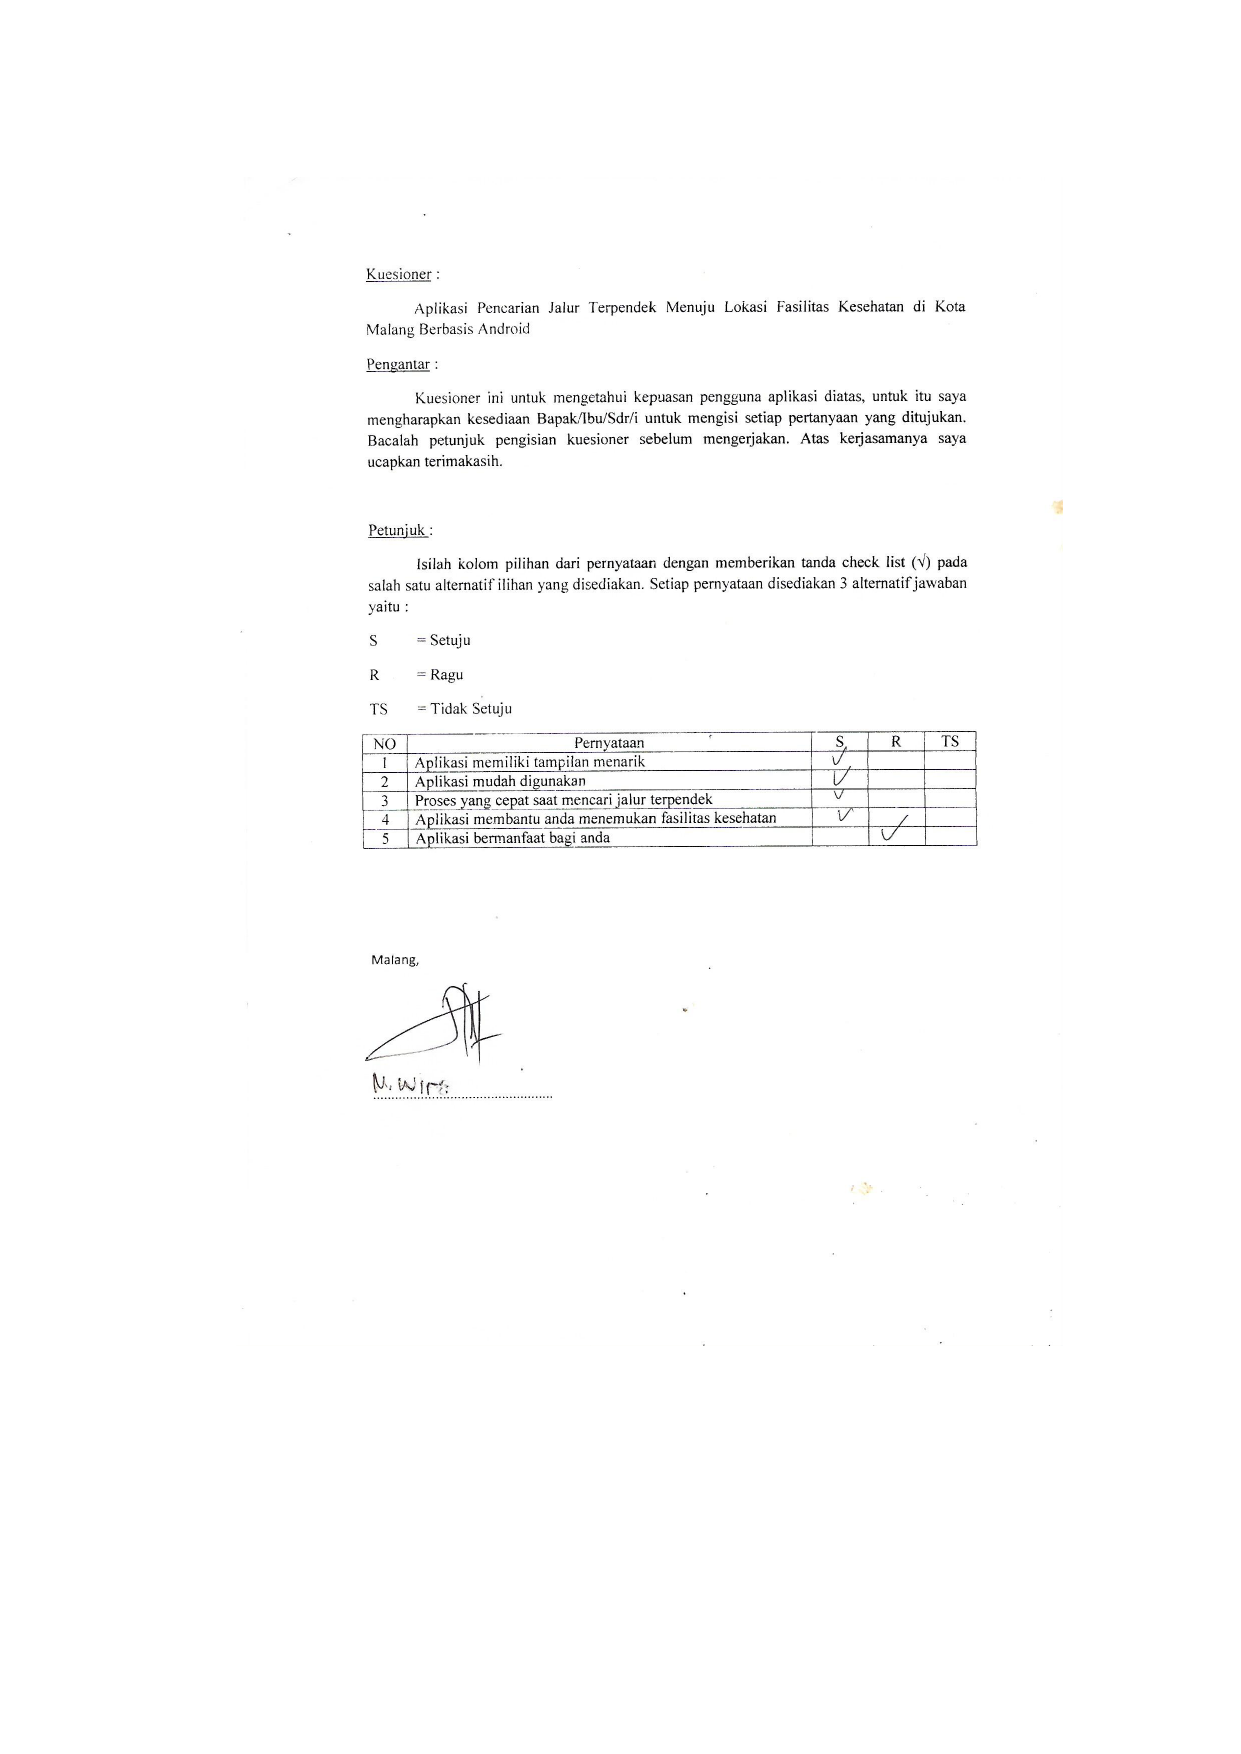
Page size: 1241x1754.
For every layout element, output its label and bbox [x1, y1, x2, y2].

picture [236, 177, 1063, 1346]
